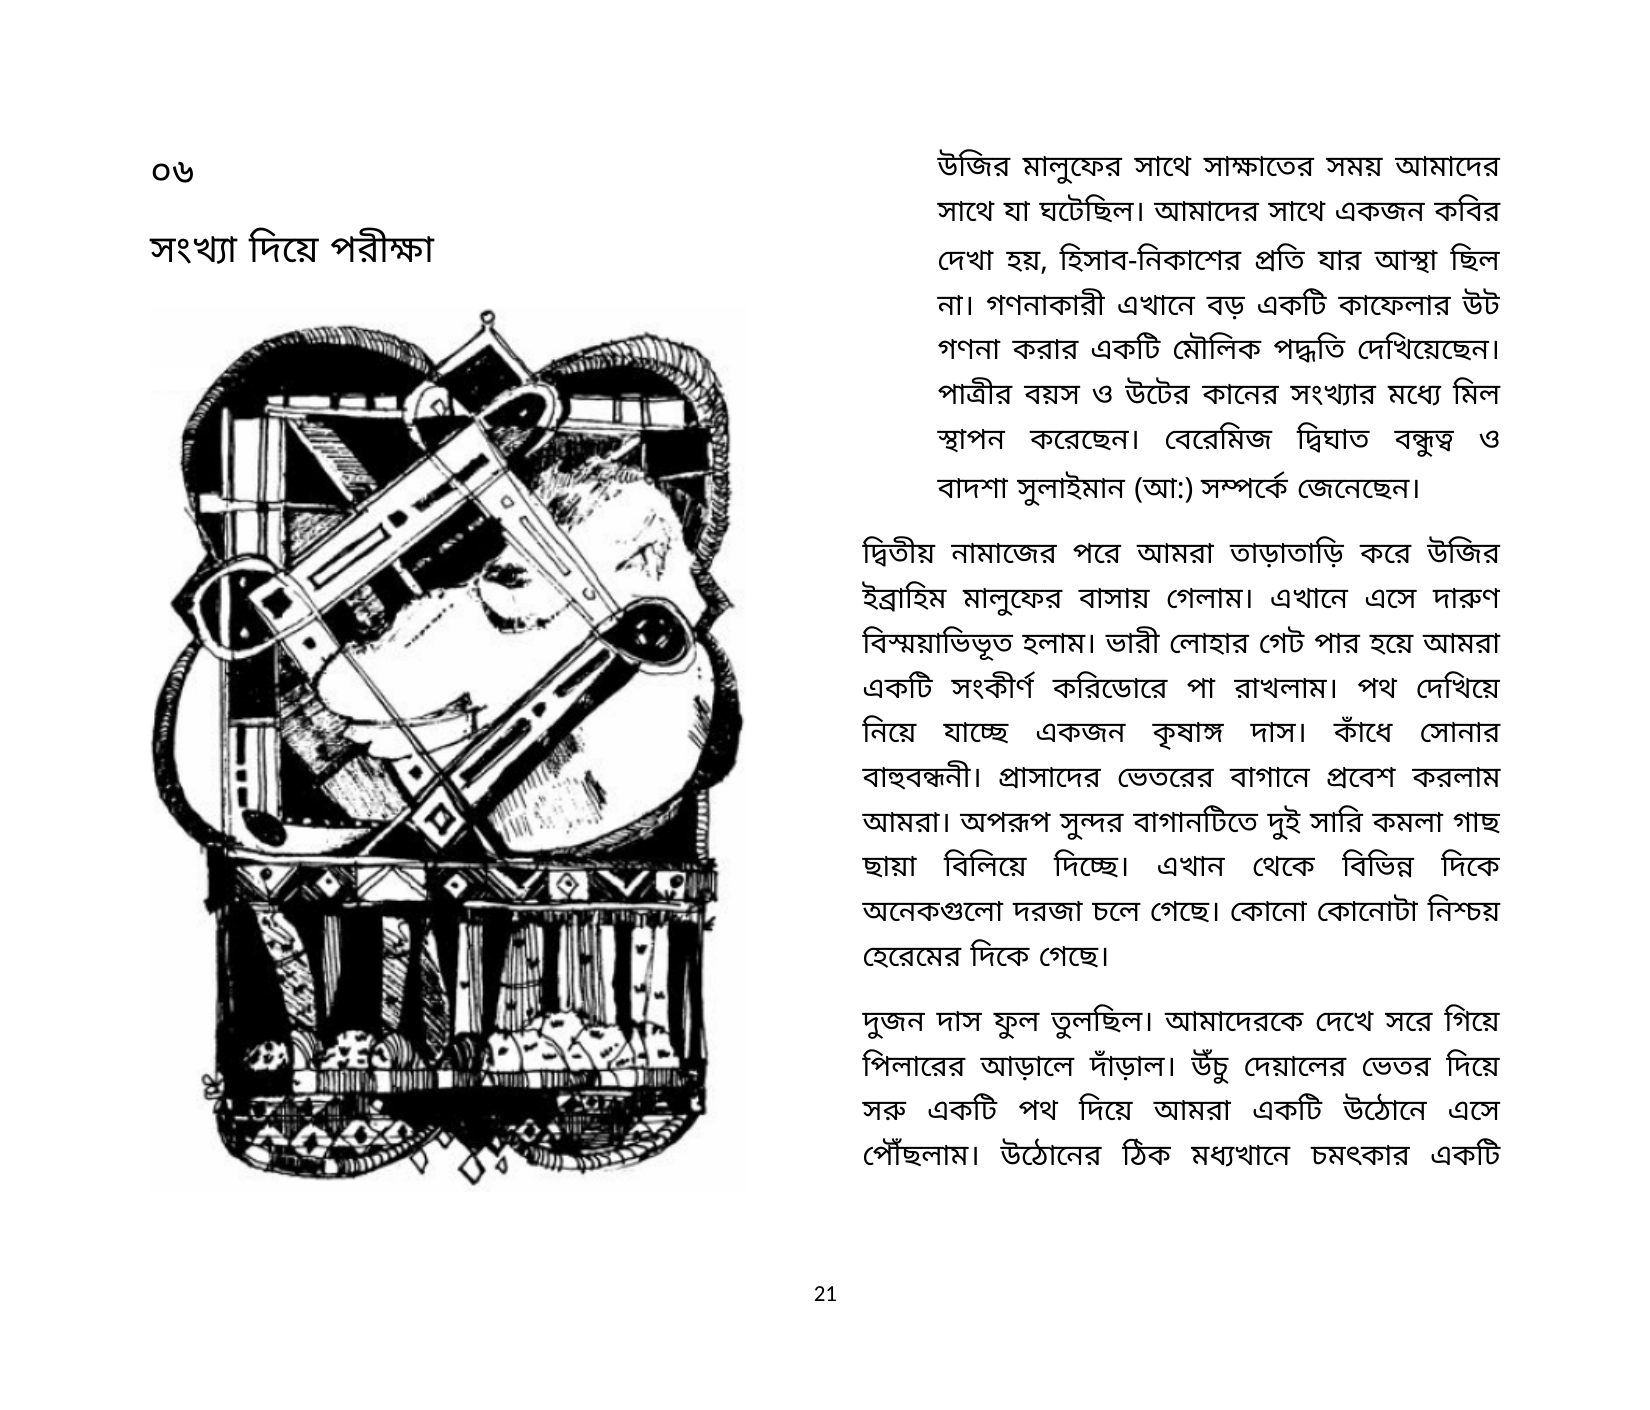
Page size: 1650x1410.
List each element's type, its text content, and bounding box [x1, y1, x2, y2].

picture [150, 306, 747, 1192]
text উজির মালুফের সাথে সাক্ষাতের সময় আমাদের সাথে যা ঘটেছিল। আমাদের সাথে একজন কবির দেখা হয়, হিসাব-নিকাশের প্রতি যার আস্থা ছিল না। গণনাকারী এখানে বড় একটি কাফেলার উট গণনা করার একটি মৌলিক পদ্ধতি দেখিয়েছেন। পাত্রীর বয়স ও উটের কানের সংখ্যার মধ্যে মিল স্থাপন করেছেন। বেরেমিজ দ্বিঘাত বন্ধুত্ব ও বাদশা সুলাইমান (আ:) সম্পর্কে জেনেছেন। [937, 150, 1500, 510]
text সংখ্যা দিয়ে পরীক্ষা [150, 228, 787, 278]
text ০৬ [150, 150, 787, 200]
text দ্বিতীয় নামাজের পরে আমরা তাড়াতাড়ি করে উজির ইব্রাহিম মালুফের বাসায় গেলাম। এখানে এসে দারুণ বিস্ময়াভিভূত হলাম। ভারী লোহার গেট পার হয়ে আমরা একটি সংকীর্ণ করিডোরে পা রাখলাম। পথ দেখিয়ে নিয়ে যাচ্ছে একজন কৃষাঙ্গ দাস। কাঁধে সোনার বাহুবন্ধনী। প্রাসাদের ভেতরের বাগানে প্রবেশ করলাম আমরা। অপরূপ সুন্দর বাগানটিতে দুই সারি কমলা গাছ ছায়া বিলিয়ে দিচ্ছে। এখান থেকে বিভিন্ন দিকে অনেকগুলো দরজা চলে গেছে। কোনো কোনোটা নিশ্চয় হেরেমের দিকে গেছে। [862, 537, 1500, 978]
